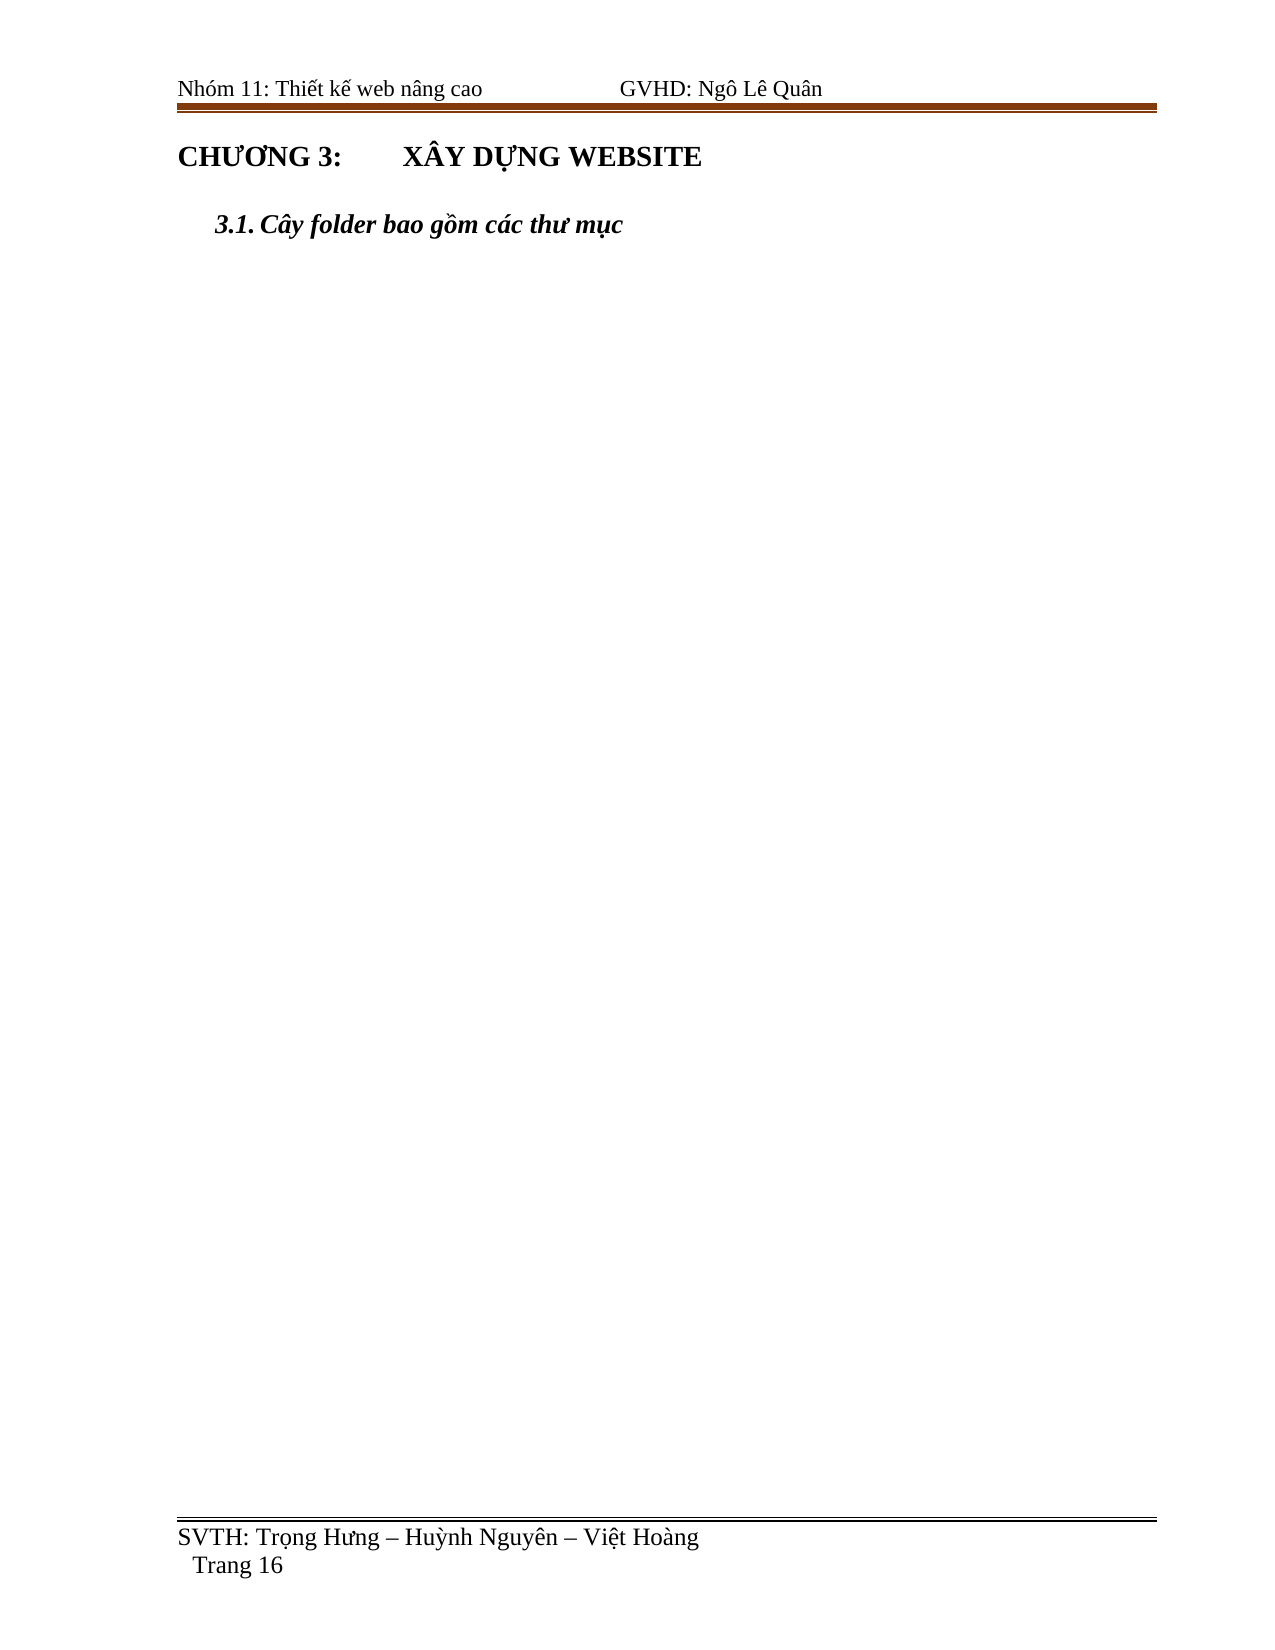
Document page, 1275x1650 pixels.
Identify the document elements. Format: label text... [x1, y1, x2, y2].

text Cây folder bao gồm các thư mục [215, 208, 1157, 239]
text XÂY DỰNG WEBSITE [177, 139, 1157, 173]
